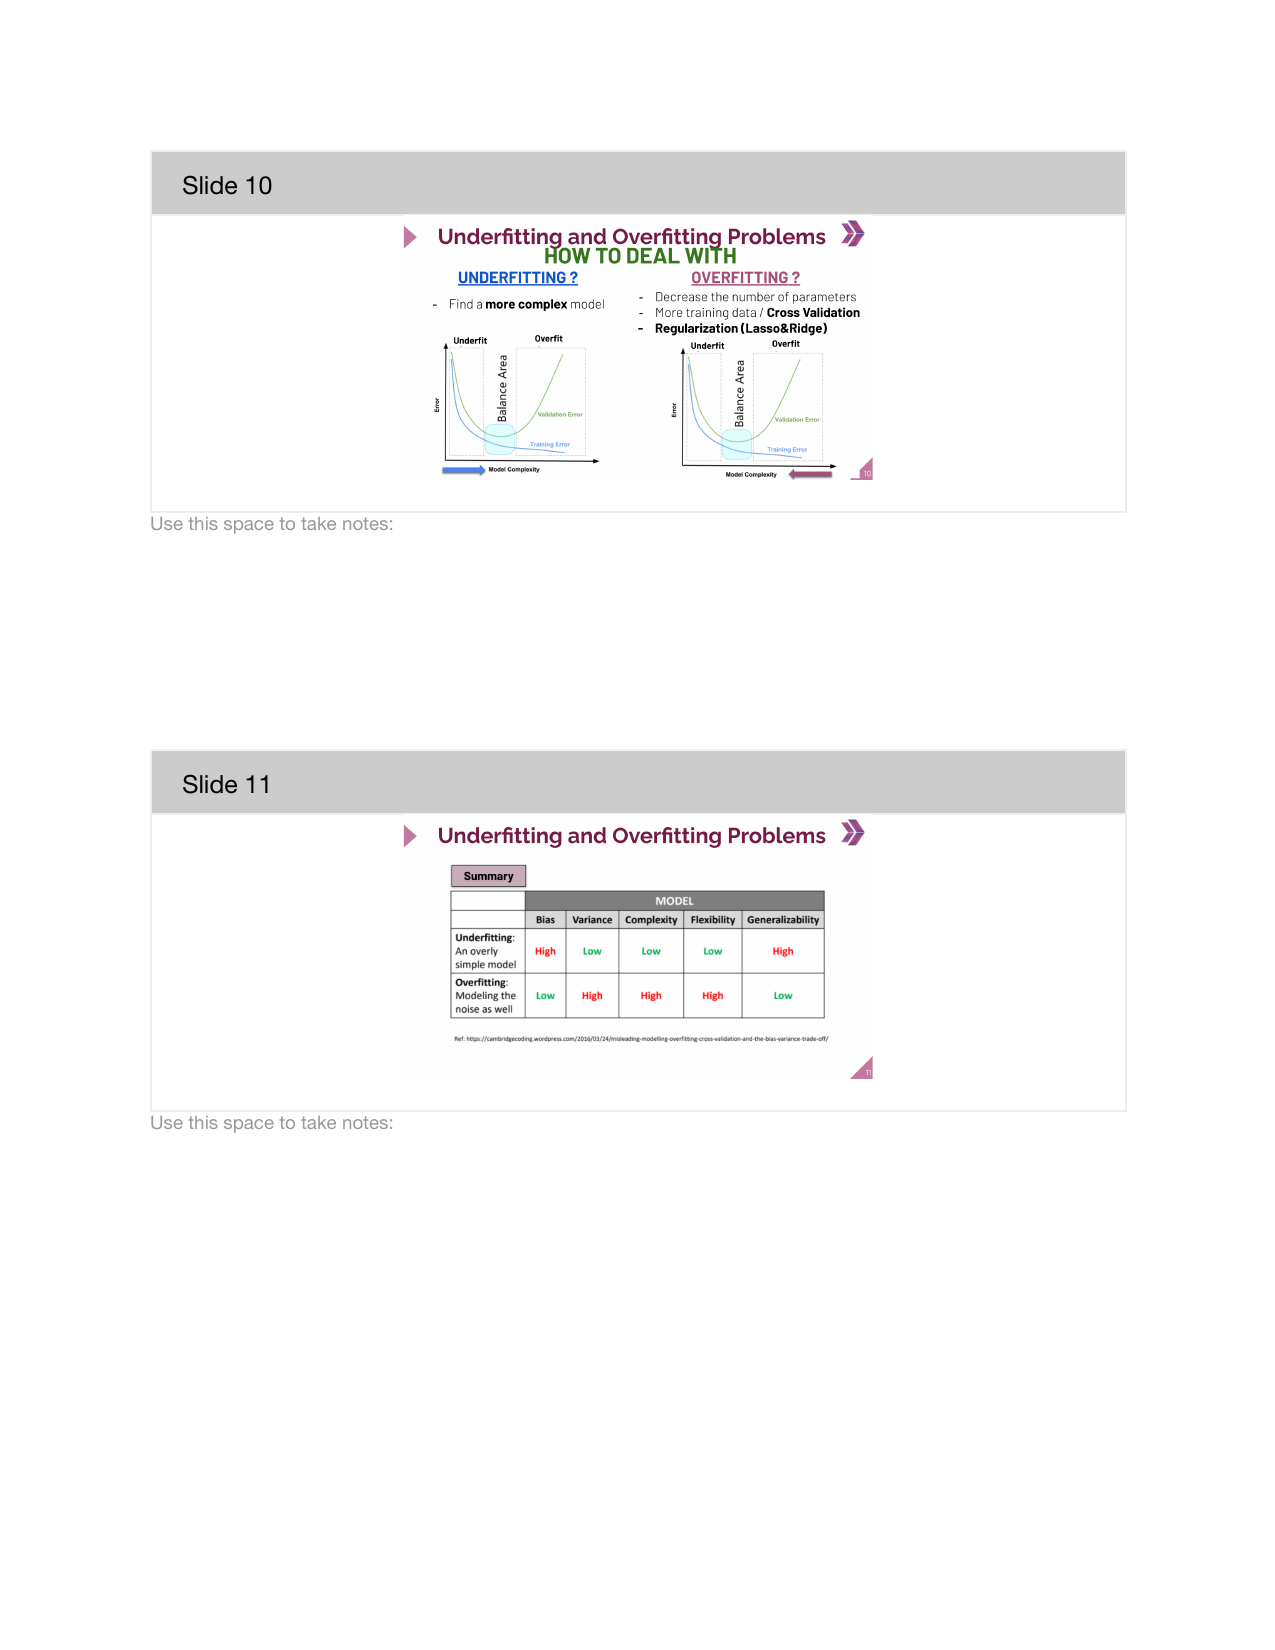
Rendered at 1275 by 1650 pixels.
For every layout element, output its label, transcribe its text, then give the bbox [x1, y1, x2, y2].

table_header Slide 10 [152, 152, 1125, 214]
text Use this space to take notes: [150, 513, 1125, 536]
text Use this space to take notes: [150, 1112, 1125, 1135]
table_cell [152, 216, 1125, 511]
table_header Slide 11 [152, 751, 1125, 813]
picture [403, 215, 873, 480]
table_cell [152, 815, 1125, 1110]
picture [403, 814, 873, 1079]
